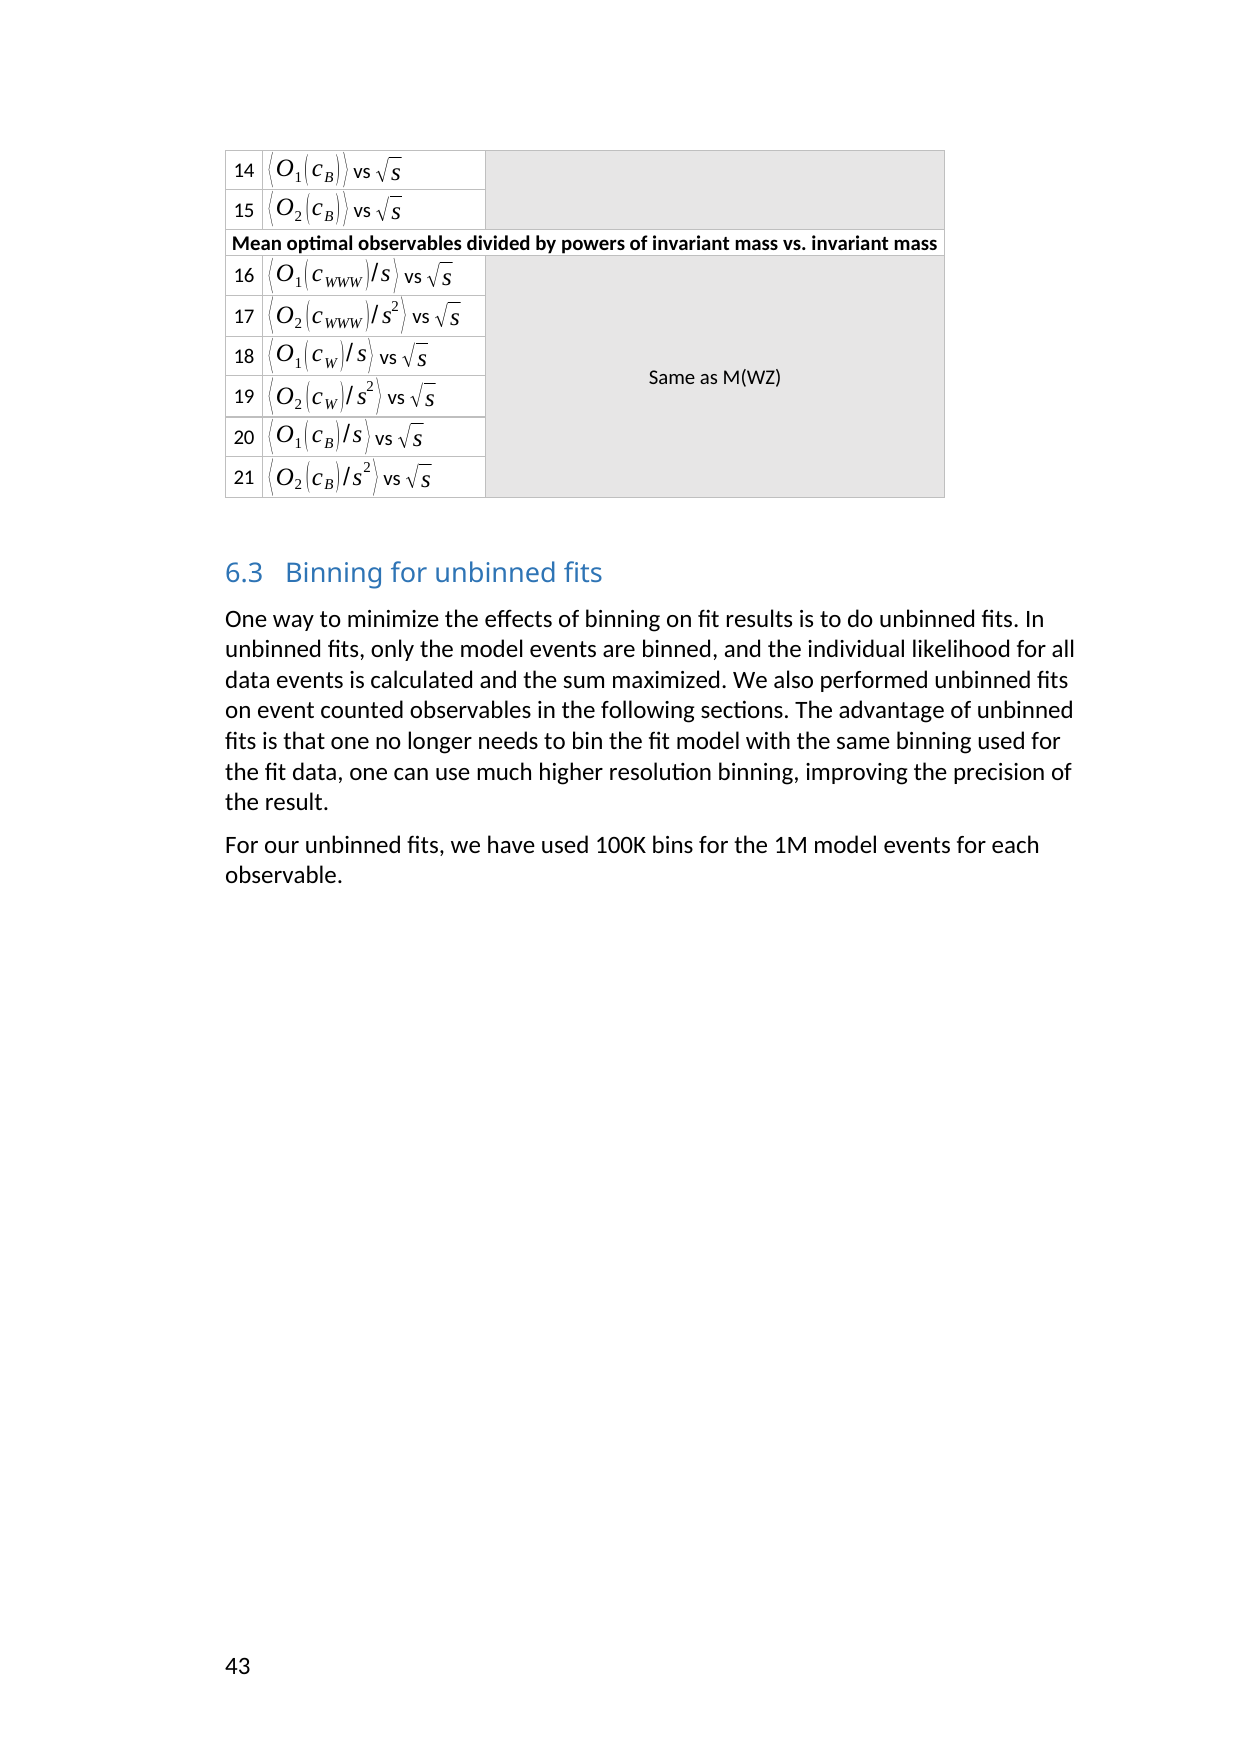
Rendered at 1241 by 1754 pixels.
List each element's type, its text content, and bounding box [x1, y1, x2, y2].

table_cell 17 [226, 296, 262, 336]
table_cell vs [263, 296, 485, 336]
table_cell 15 [226, 190, 262, 229]
table_cell vs [263, 256, 485, 294]
table_cell 19 [226, 376, 262, 416]
text One way to minimize the effects of binning on fit results is to do unbinned fits. In unbinned fits, only the model events are binned, and the individual likelihood for all data events is calculated and the sum maximized. We also performed unbinned fits on event counted observables in the following sections. The advantage of unbinned fits is that one no longer needs to bin the fit model with the same binning used for the fit data, one can use much higher resolution binning, improving the precision of the result. [225, 603, 1090, 817]
table_cell 20 [226, 418, 262, 456]
table_cell 18 [226, 337, 262, 375]
table_cell vs [263, 337, 485, 375]
table_cell 14 [226, 151, 262, 189]
table_cell vs [263, 190, 485, 229]
text For our unbinned fits, we have used 100K bins for the 1M model events for each observable. [225, 829, 1090, 890]
table_cell Same as M(WZ) [486, 256, 944, 497]
table_cell vs [263, 457, 485, 497]
table_cell 21 [226, 457, 262, 497]
table_cell Mean optimal observables divided by powers of invariant mass vs. invariant mass [226, 230, 944, 255]
table_cell vs [263, 376, 485, 416]
table_cell vs [263, 151, 485, 189]
table_cell 16 [226, 256, 262, 294]
subtitle Binning for unbinned fits [225, 554, 1090, 591]
table_cell vs [263, 418, 485, 456]
